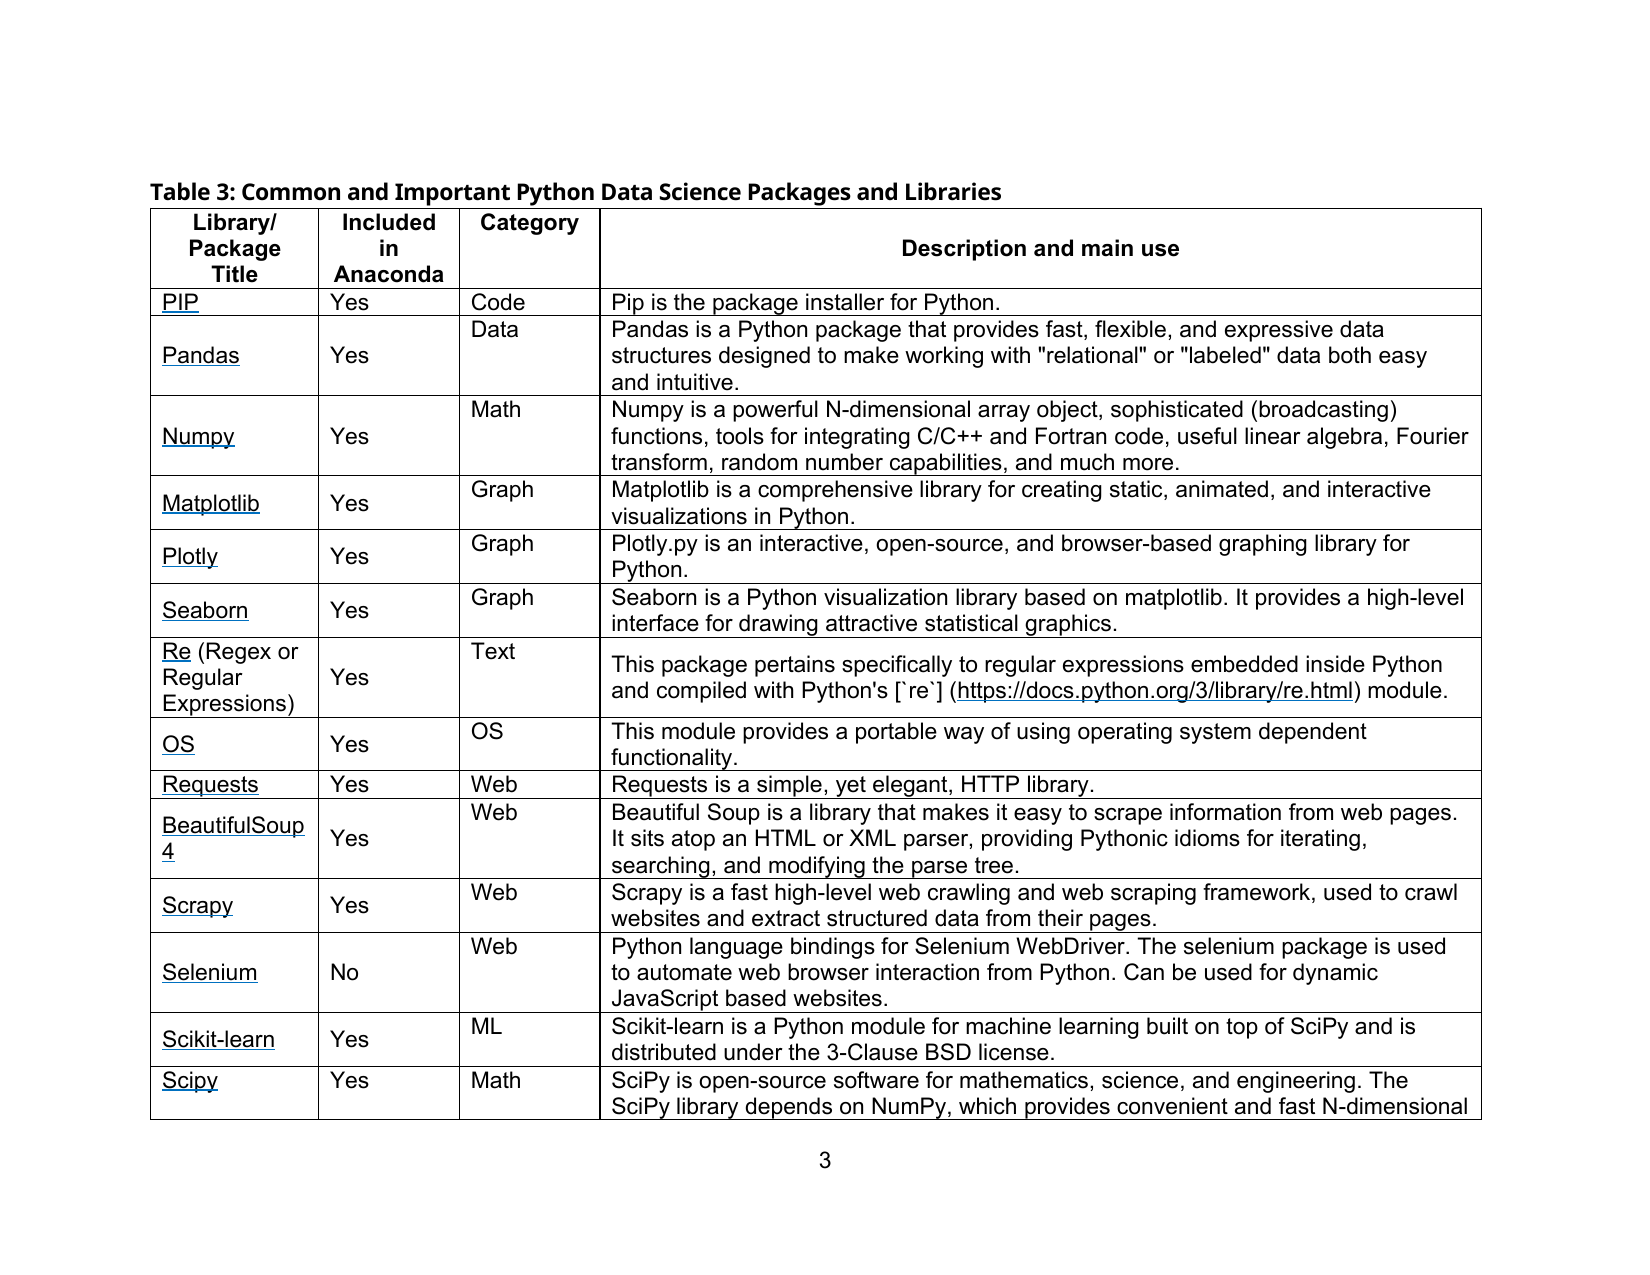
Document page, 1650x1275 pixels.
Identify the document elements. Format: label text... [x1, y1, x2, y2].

table_cell Data [460, 316, 599, 395]
table_cell Pip is the package installer for Python. [601, 289, 1481, 315]
table_cell Pandas is a Python package that provides fast, flexible, and expressive data structures designed to make working with "relational" or "labeled" data both easy and intuitive. [601, 316, 1481, 395]
table_cell Matplotlib is a comprehensive library for creating static, animated, and interactive visualizations in Python. [601, 476, 1481, 529]
table_cell Numpy [151, 396, 318, 475]
table_header Library/ Package Title [151, 209, 318, 288]
table_cell Seaborn [151, 584, 318, 637]
table_cell No [319, 933, 459, 1012]
table_cell OS [151, 718, 318, 770]
table_cell Web [460, 771, 599, 798]
table_cell Web [460, 933, 599, 1012]
table_cell Web [460, 879, 599, 932]
table_cell Matplotlib [151, 476, 318, 529]
table_cell Scikit-learn is a Python module for machine learning built on top of SciPy and is distributed under the 3-Clause BSD license. [601, 1013, 1481, 1066]
table_header Description and main use [601, 209, 1481, 288]
table_cell Yes [319, 1013, 459, 1066]
table_cell Math [460, 1067, 599, 1119]
table_cell Seaborn is a Python visualization library based on matplotlib. It provides a high-level interface for drawing attractive statistical graphics. [601, 584, 1481, 637]
table_cell Scikit-learn [151, 1013, 318, 1066]
table_cell Scrapy is a fast high-level web crawling and web scraping framework, used to crawl websites and extract structured data from their pages. [601, 879, 1481, 932]
table_cell Yes [319, 476, 459, 529]
table_cell Yes [319, 771, 459, 798]
table_cell Beautiful Soup is a library that makes it easy to scrape information from web pages. It sits atop an HTML or XML parser, providing Pythonic idioms for iterating, searching, and modifying the parse tree. [601, 799, 1481, 878]
table_cell BeautifulSoup4 [151, 799, 318, 878]
table_cell Graph [460, 476, 599, 529]
table_cell Yes [319, 584, 459, 637]
table_cell Yes [319, 718, 459, 770]
table_header Included in Anaconda [319, 209, 459, 288]
table_cell Scrapy [151, 879, 318, 932]
table_cell Selenium [151, 933, 318, 1012]
text Table 3: Common and Important Python Data Science Packages and Libraries [150, 176, 1500, 208]
table_cell Yes [319, 799, 459, 878]
table_cell Graph [460, 530, 599, 583]
table_cell Yes [319, 289, 459, 315]
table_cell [601, 1067, 1481, 1119]
table_cell Numpy is a powerful N-dimensional array object, sophisticated (broadcasting) functions, tools for integrating C/C++ and Fortran code, useful linear algebra, Fourier transform, random number capabilities, and much more. [601, 396, 1481, 475]
table_cell PIP [151, 289, 318, 315]
table_cell This module provides a portable way of using operating system dependent functionality. [601, 718, 1481, 770]
table_cell Pandas [151, 316, 318, 395]
table_cell Text [460, 638, 599, 717]
table_cell Scipy [151, 1067, 318, 1119]
table_cell Yes [319, 638, 459, 717]
table_cell Requests [151, 771, 318, 798]
table_cell OS [460, 718, 599, 770]
table_cell Requests is a simple, yet elegant, HTTP library. [601, 771, 1481, 798]
table_cell Yes [319, 396, 459, 475]
table_cell Re (Regex or Regular Expressions) [151, 638, 318, 717]
table_cell This package pertains specifically to regular expressions embedded inside Python and compiled with Python's [`re`] (https://docs.python.org/3/library/re.html) module. [601, 638, 1481, 717]
table_cell Web [460, 799, 599, 878]
table_header Category [460, 209, 599, 288]
table_cell Yes [319, 1067, 459, 1119]
table_cell Math [460, 396, 599, 475]
table_cell ML [460, 1013, 599, 1066]
table_cell Graph [460, 584, 599, 637]
table_cell Yes [319, 316, 459, 395]
table_cell Python language bindings for Selenium WebDriver. The selenium package is used to automate web browser interaction from Python. Can be used for dynamic JavaScript based websites. [601, 933, 1481, 1012]
table_cell Yes [319, 530, 459, 583]
table_cell Plotly [151, 530, 318, 583]
table_cell Code [460, 289, 599, 315]
table_cell Yes [319, 879, 459, 932]
table_cell Plotly.py is an interactive, open-source, and browser-based graphing library for Python. [601, 530, 1481, 583]
